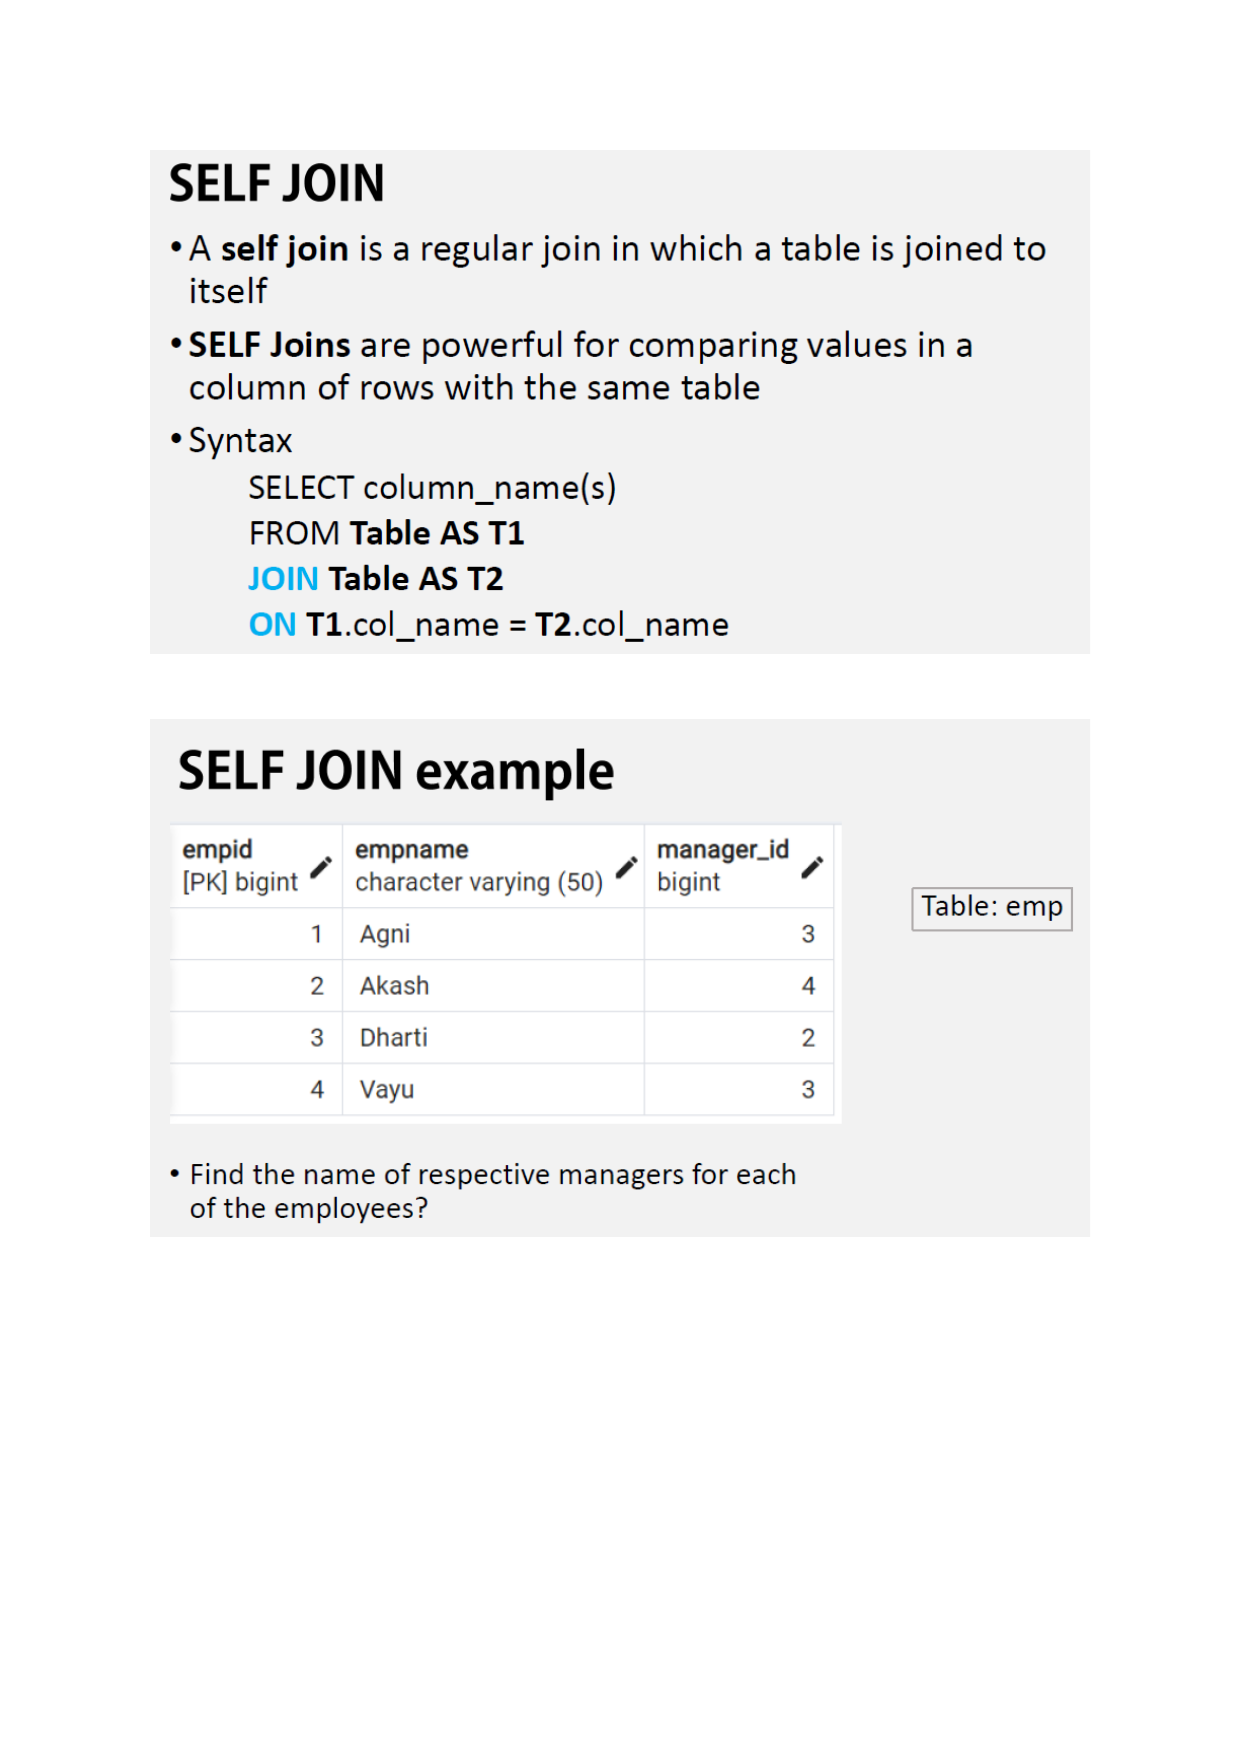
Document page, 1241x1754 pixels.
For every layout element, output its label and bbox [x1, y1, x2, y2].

picture [150, 719, 1091, 1237]
picture [150, 150, 1091, 654]
